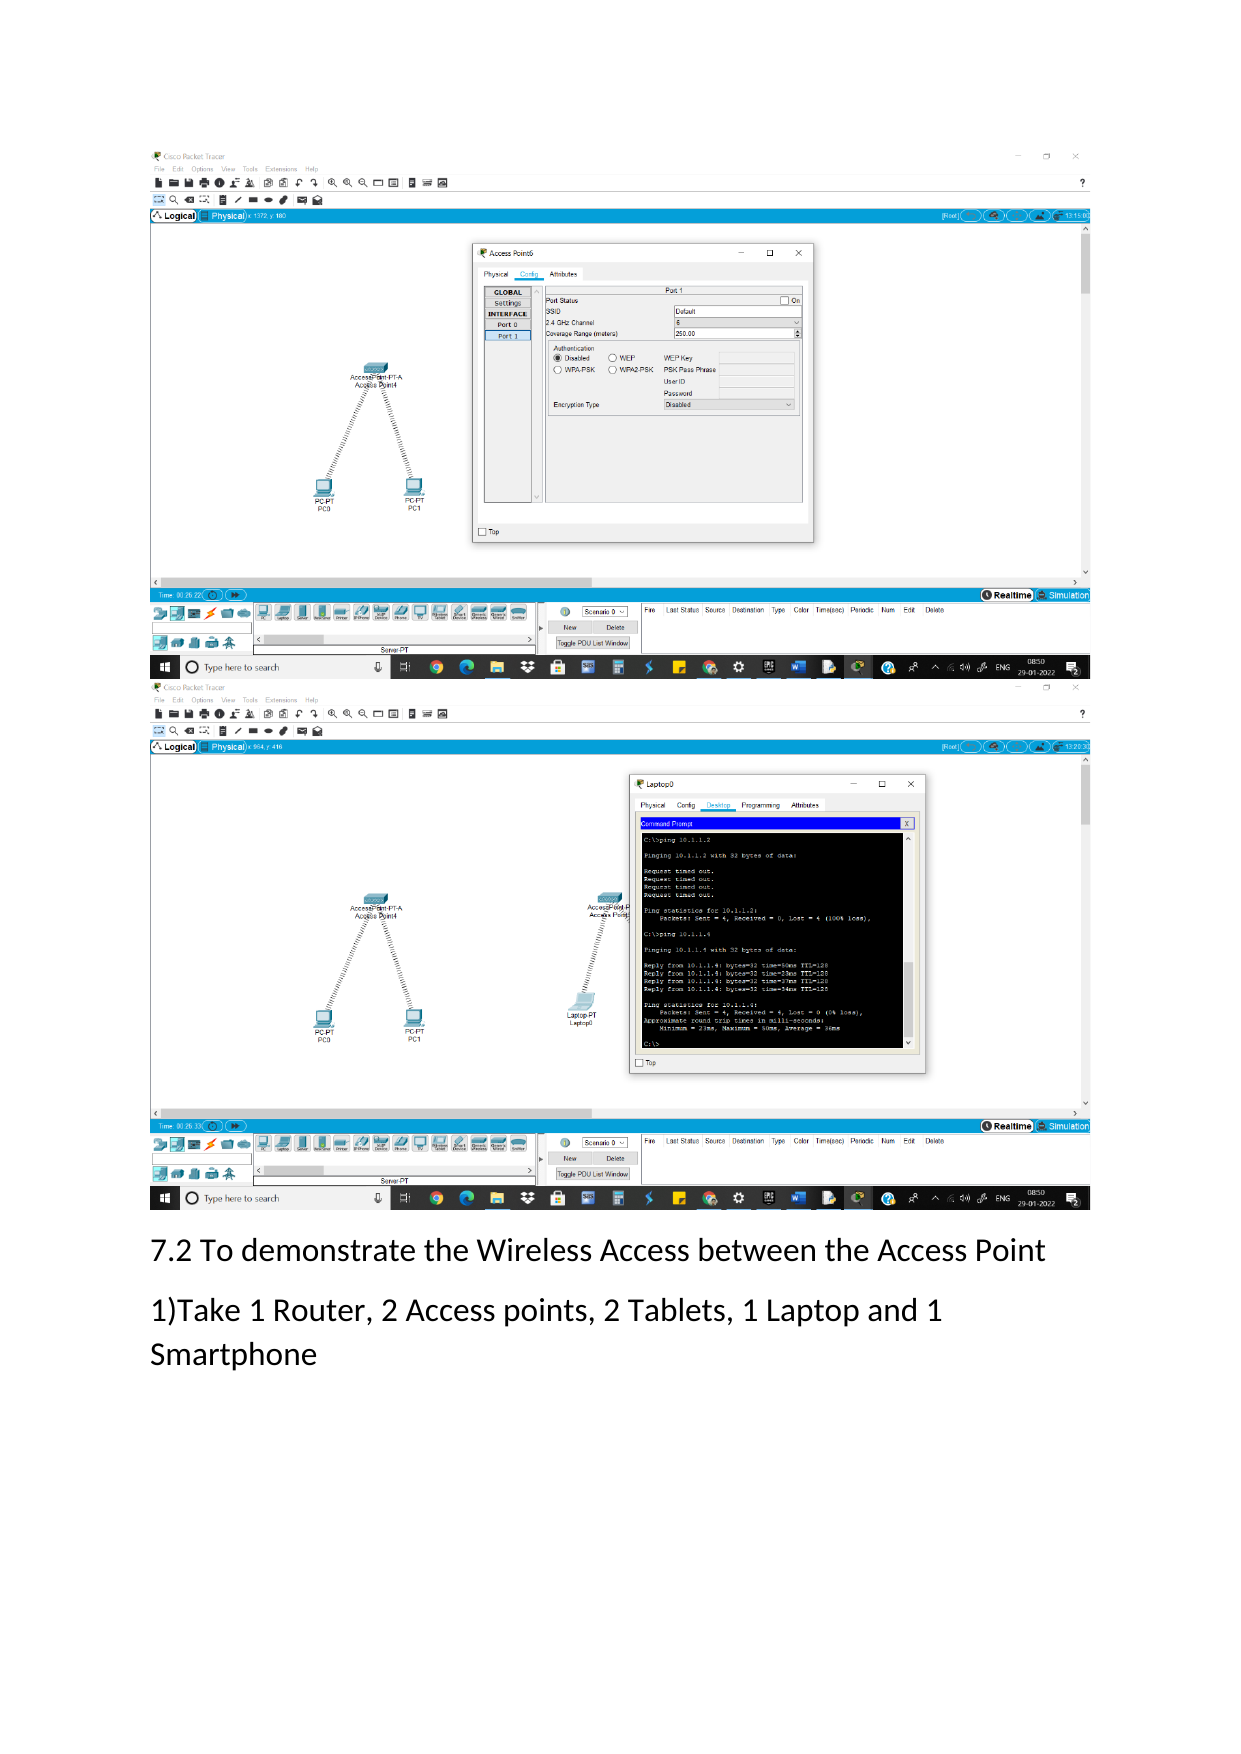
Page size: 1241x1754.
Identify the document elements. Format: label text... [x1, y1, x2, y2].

picture [1039, 1123, 1046, 1130]
picture [150, 150, 1091, 679]
picture [990, 212, 997, 219]
picture [990, 743, 997, 750]
picture [150, 681, 1091, 1210]
text 7.2 To demonstrate the Wireless Access between the Access Point [150, 1229, 1090, 1269]
picture [1039, 592, 1046, 599]
text 1)Take 1 Router, 2 Access points, 2 Tablets, 1 Laptop and 1 Smartphone [150, 1289, 1090, 1374]
